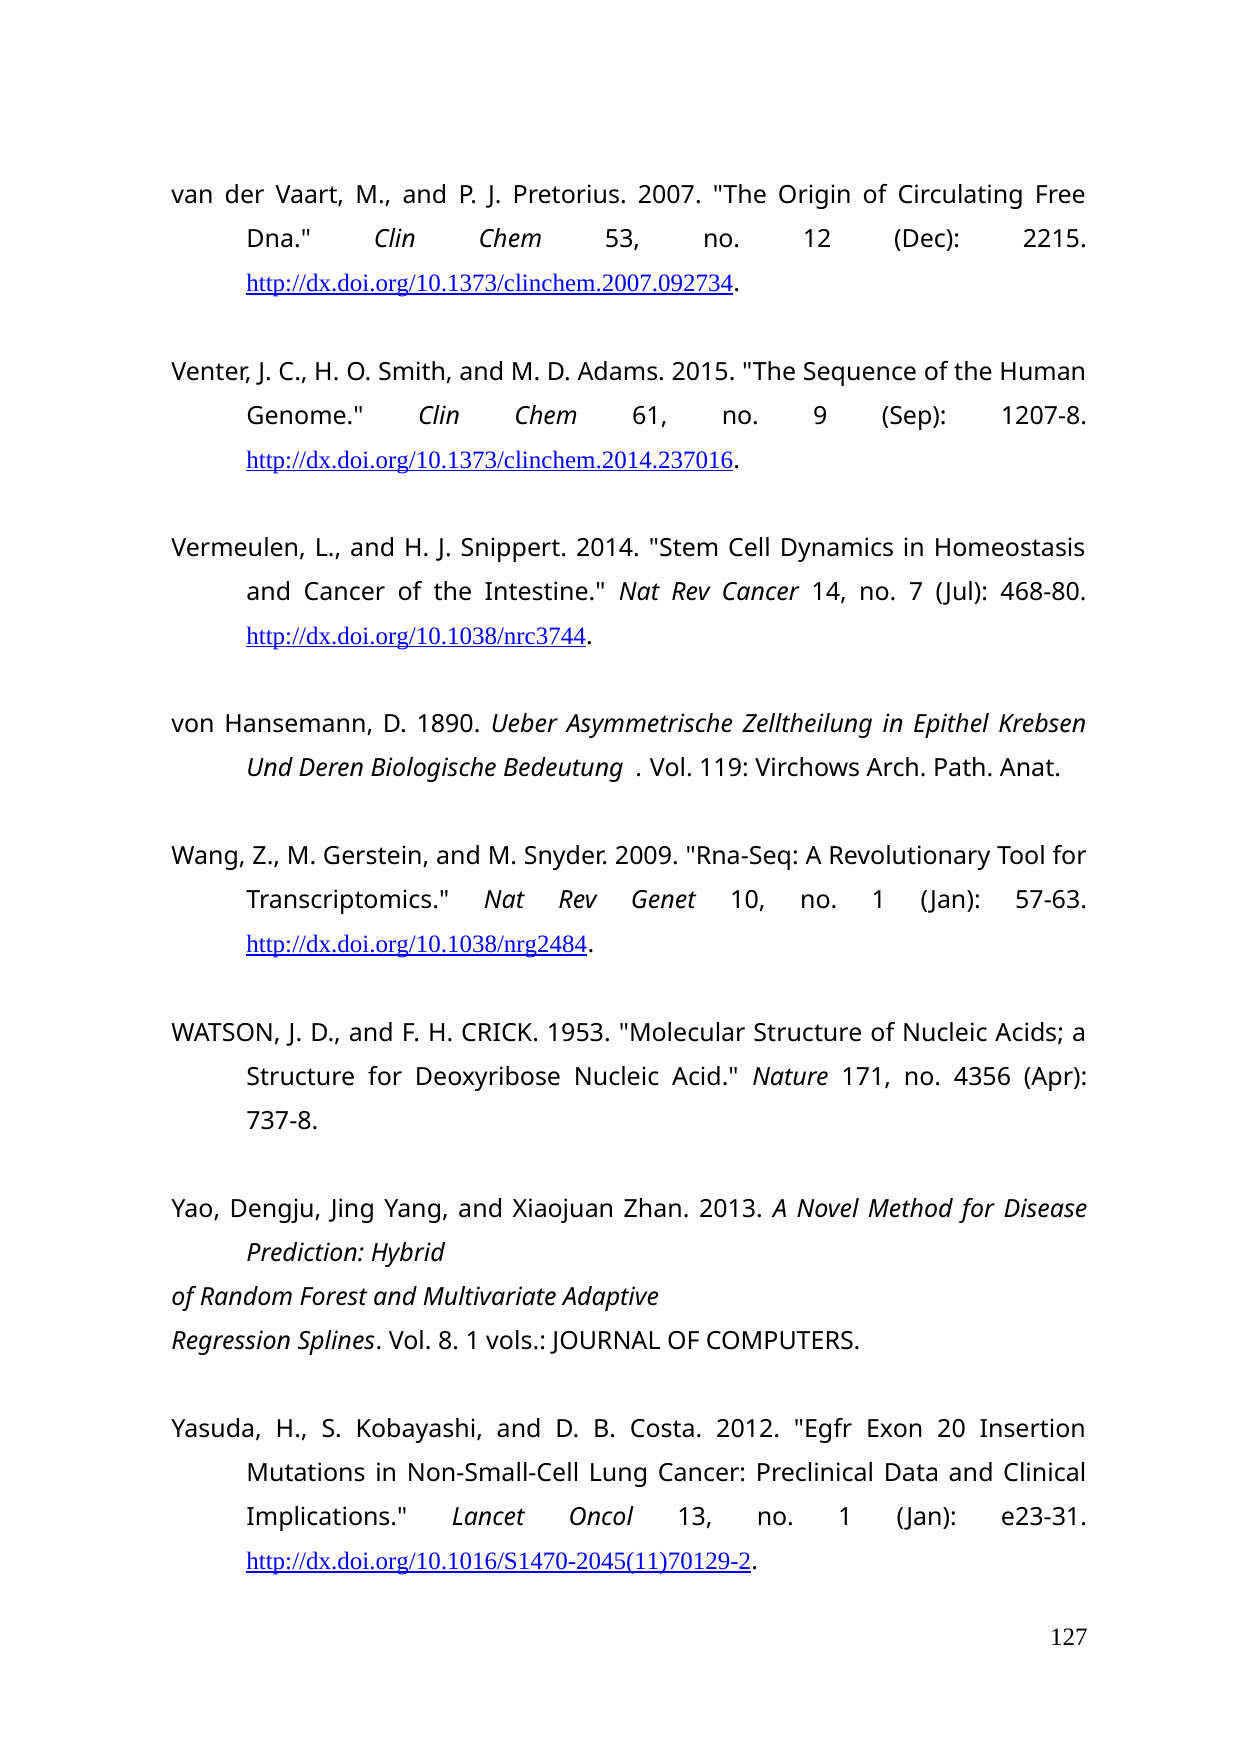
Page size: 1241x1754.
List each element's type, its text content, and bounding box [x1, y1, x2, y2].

text von Hansemann, D. 1890. Ueber Asymmetrische Zelltheilung in Epithel Krebsen Und Deren Biologische Bedeutung . Vol. 119: Virchows Arch. Path. Anat. [171, 701, 1087, 789]
text Venter, J. C., H. O. Smith, and M. D. Adams. 2015. "The Sequence of the Human Genome." Clin Chem 61, no. 9 (Sep): 1207-8. http://dx.doi.org/10.1373/clinchem.2014.237016. [171, 348, 1087, 480]
text Wang, Z., M. Gerstein, and M. Snyder. 2009. "Rna-Seq: A Revolutionary Tool for Transcriptomics." Nat Rev Genet 10, no. 1 (Jan): 57-63. http://dx.doi.org/10.1038/nrg2484. [171, 833, 1087, 965]
text Yao, Dengju, Jing Yang, and Xiaojuan Zhan. 2013. A Novel Method for Disease Prediction: Hybrid [171, 1185, 1087, 1273]
text Vermeulen, L., and H. J. Snippert. 2014. "Stem Cell Dynamics in Homeostasis and Cancer of the Intestine." Nat Rev Cancer 14, no. 7 (Jul): 468-80. http://dx.doi.org/10.1038/nrc3744. [171, 524, 1087, 657]
text WATSON, J. D., and F. H. CRICK. 1953. "Molecular Structure of Nucleic Acids; a Structure for Deoxyribose Nucleic Acid." Nature 171, no. 4356 (Apr): 737-8. [171, 1009, 1087, 1141]
text of Random Forest and Multivariate Adaptive [171, 1273, 1087, 1318]
text Regression Splines. Vol. 8. 1 vols.: JOURNAL OF COMPUTERS. [171, 1318, 1087, 1362]
text Yasuda, H., S. Kobayashi, and D. B. Costa. 2012. "Egfr Exon 20 Insertion Mutations in Non-Small-Cell Lung Cancer: Preclinical Data and Clinical Implications." Lancet Oncol 13, no. 1 (Jan): e23-31. http://dx.doi.org/10.1016/S1470-2045(11)70129-2. [171, 1406, 1087, 1582]
text van der Vaart, M., and P. J. Pretorius. 2007. "The Origin of Circulating Free Dna." Clin Chem 53, no. 12 (Dec): 2215. http://dx.doi.org/10.1373/clinchem.2007.092734. [171, 172, 1087, 304]
